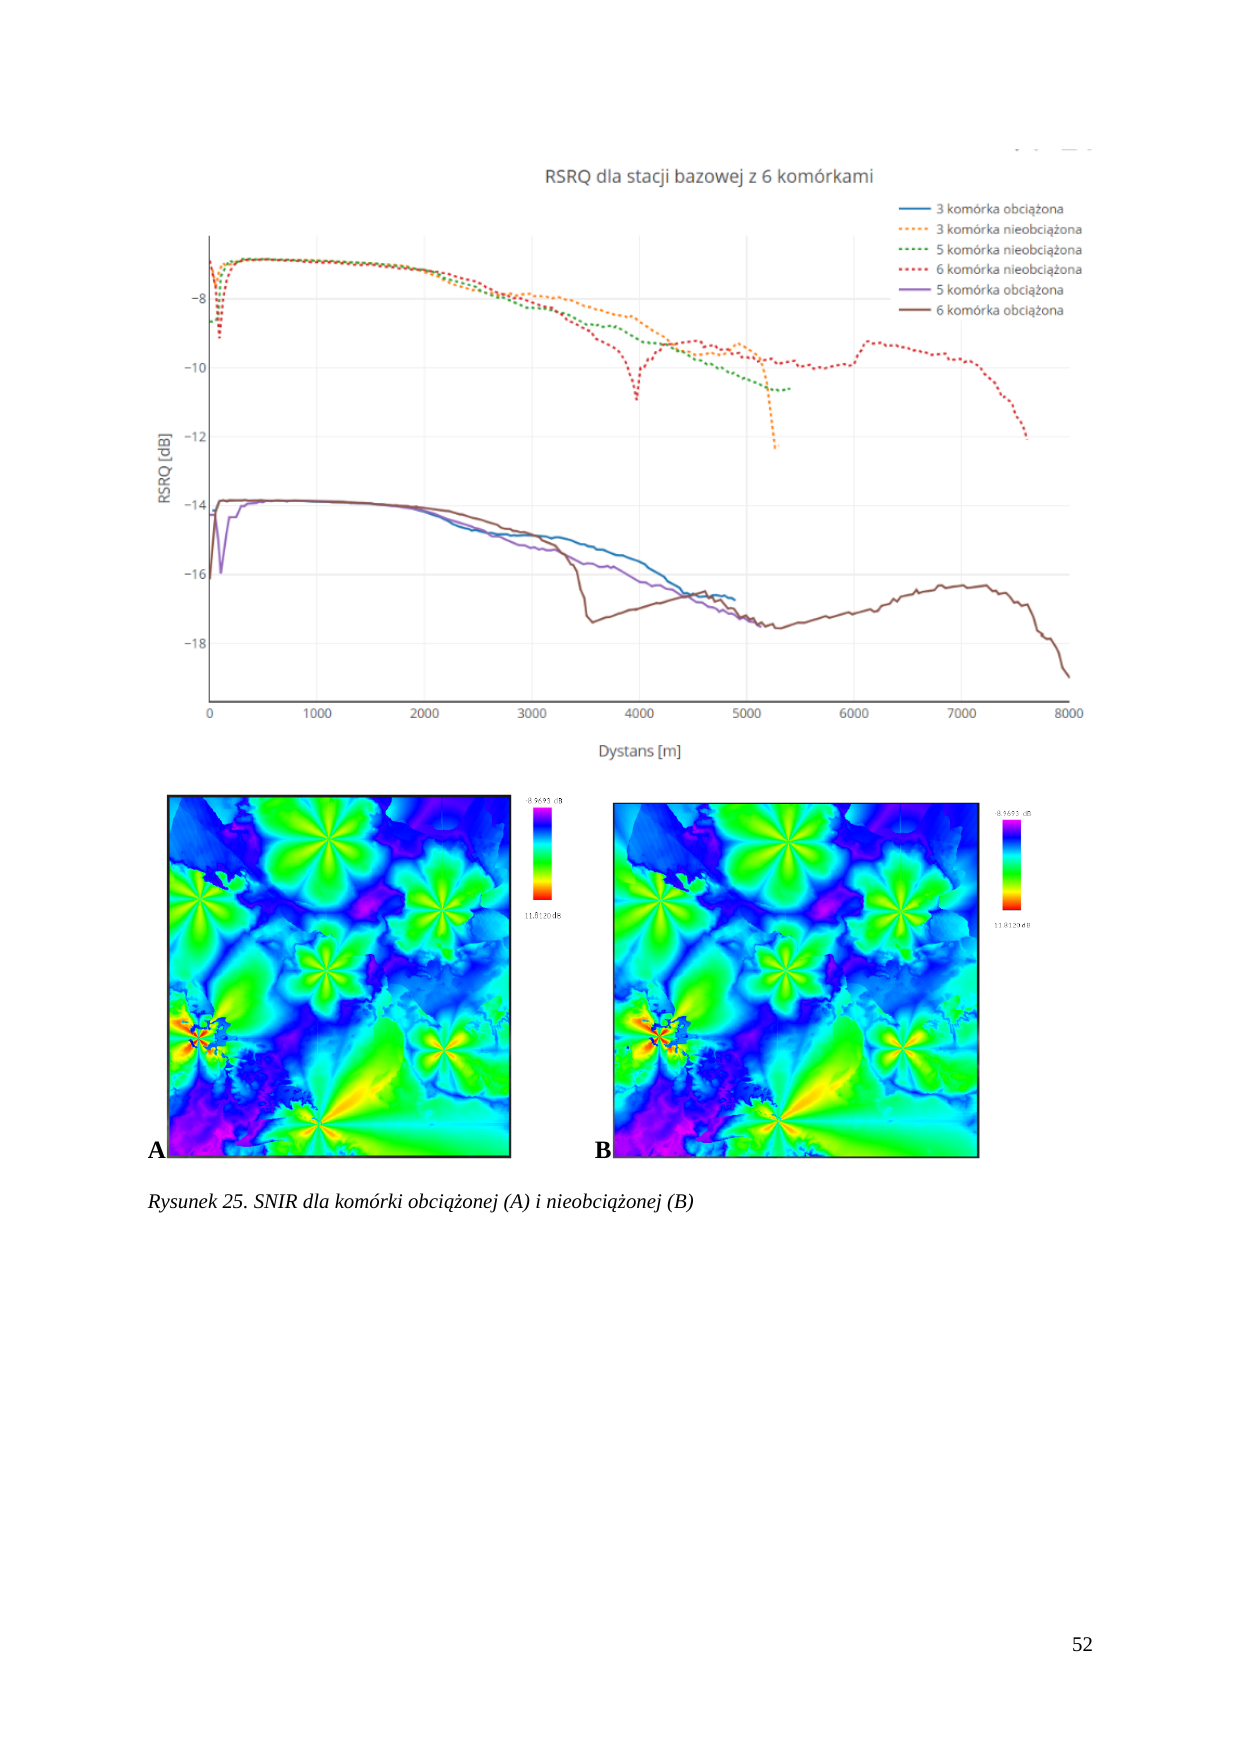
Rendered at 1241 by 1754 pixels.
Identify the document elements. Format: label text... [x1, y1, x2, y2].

text AB [148, 794, 1093, 1164]
text Rysunek 25. SNIR dla komórki obciążonej (A) i nieobciążonej (B) [148, 1189, 1093, 1213]
